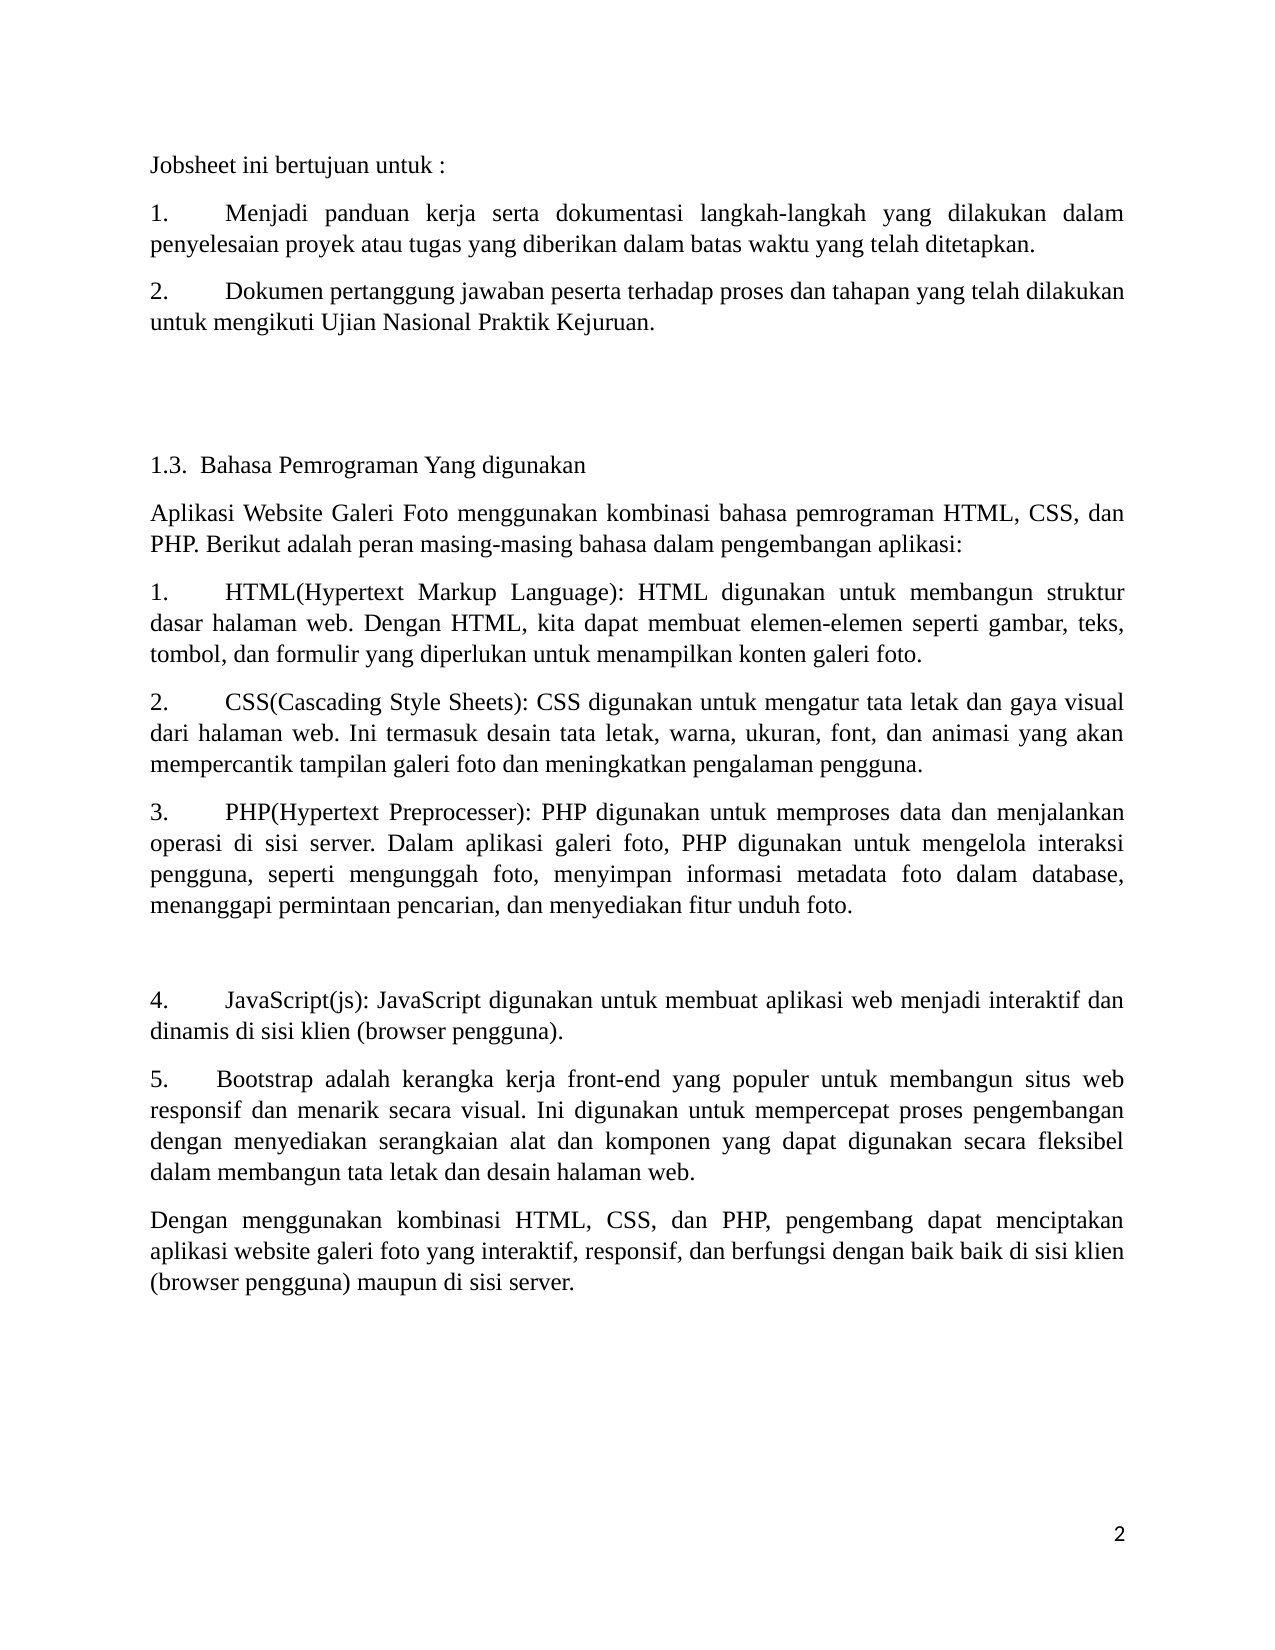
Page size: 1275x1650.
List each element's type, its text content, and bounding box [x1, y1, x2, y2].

text 5. Bootstrap adalah kerangka kerja front-end yang populer untuk membangun situs web responsif dan menarik secara visual. Ini digunakan untuk mempercepat proses pengembangan dengan menyediakan serangkaian alat dan komponen yang dapat digunakan secara fleksibel dalam membangun tata letak dan desain halaman web. [150, 1064, 1125, 1186]
text 1. Menjadi panduan kerja serta dokumentasi langkah-langkah yang dilakukan dalam penyelesaian proyek atau tugas yang diberikan dalam batas waktu yang telah ditetapkan. [150, 198, 1125, 257]
text 1. HTML(Hypertext Markup Language): HTML digunakan untuk membangun struktur dasar halaman web. Dengan HTML, kita dapat membuat elemen-elemen seperti gambar, teks, tombol, dan formulir yang diperlukan untuk menampilkan konten galeri foto. [150, 577, 1125, 668]
text 4. JavaScript(js): JavaScript digunakan untuk membuat aplikasi web menjadi interaktif dan dinamis di sisi klien (browser pengguna). [150, 985, 1125, 1045]
text 1.3. Bahasa Pemrograman Yang digunakan [150, 451, 1125, 479]
text 2. CSS(Cascading Style Sheets): CSS digunakan untuk mengatur tata letak dan gaya visual dari halaman web. Ini termasuk desain tata letak, warna, ukuran, font, dan animasi yang akan mempercantik tampilan galeri foto dan meningkatkan pengalaman pengguna. [150, 687, 1125, 778]
text Aplikasi Website Galeri Foto menggunakan kombinasi bahasa pemrograman HTML, CSS, dan PHP. Berikut adalah peran masing-masing bahasa dalam pengembangan aplikasi: [150, 498, 1125, 558]
text 2. Dokumen pertanggung jawaban peserta terhadap proses dan tahapan yang telah dilakukan untuk mengikuti Ujian Nasional Praktik Kejuruan. [150, 276, 1125, 336]
text 3. PHP(Hypertext Preprocesser): PHP digunakan untuk memproses data dan menjalankan operasi di sisi server. Dalam aplikasi galeri foto, PHP digunakan untuk mengelola interaksi pengguna, seperti mengunggah foto, menyimpan informasi metadata foto dalam database, menanggapi permintaan pencarian, dan menyediakan fitur unduh foto. [150, 797, 1125, 918]
text Dengan menggunakan kombinasi HTML, CSS, dan PHP, pengembang dapat menciptakan aplikasi website galeri foto yang interaktif, responsif, dan berfungsi dengan baik baik di sisi klien (browser pengguna) maupun di sisi server. [150, 1205, 1125, 1296]
text Jobsheet ini bertujuan untuk : [150, 150, 1125, 179]
